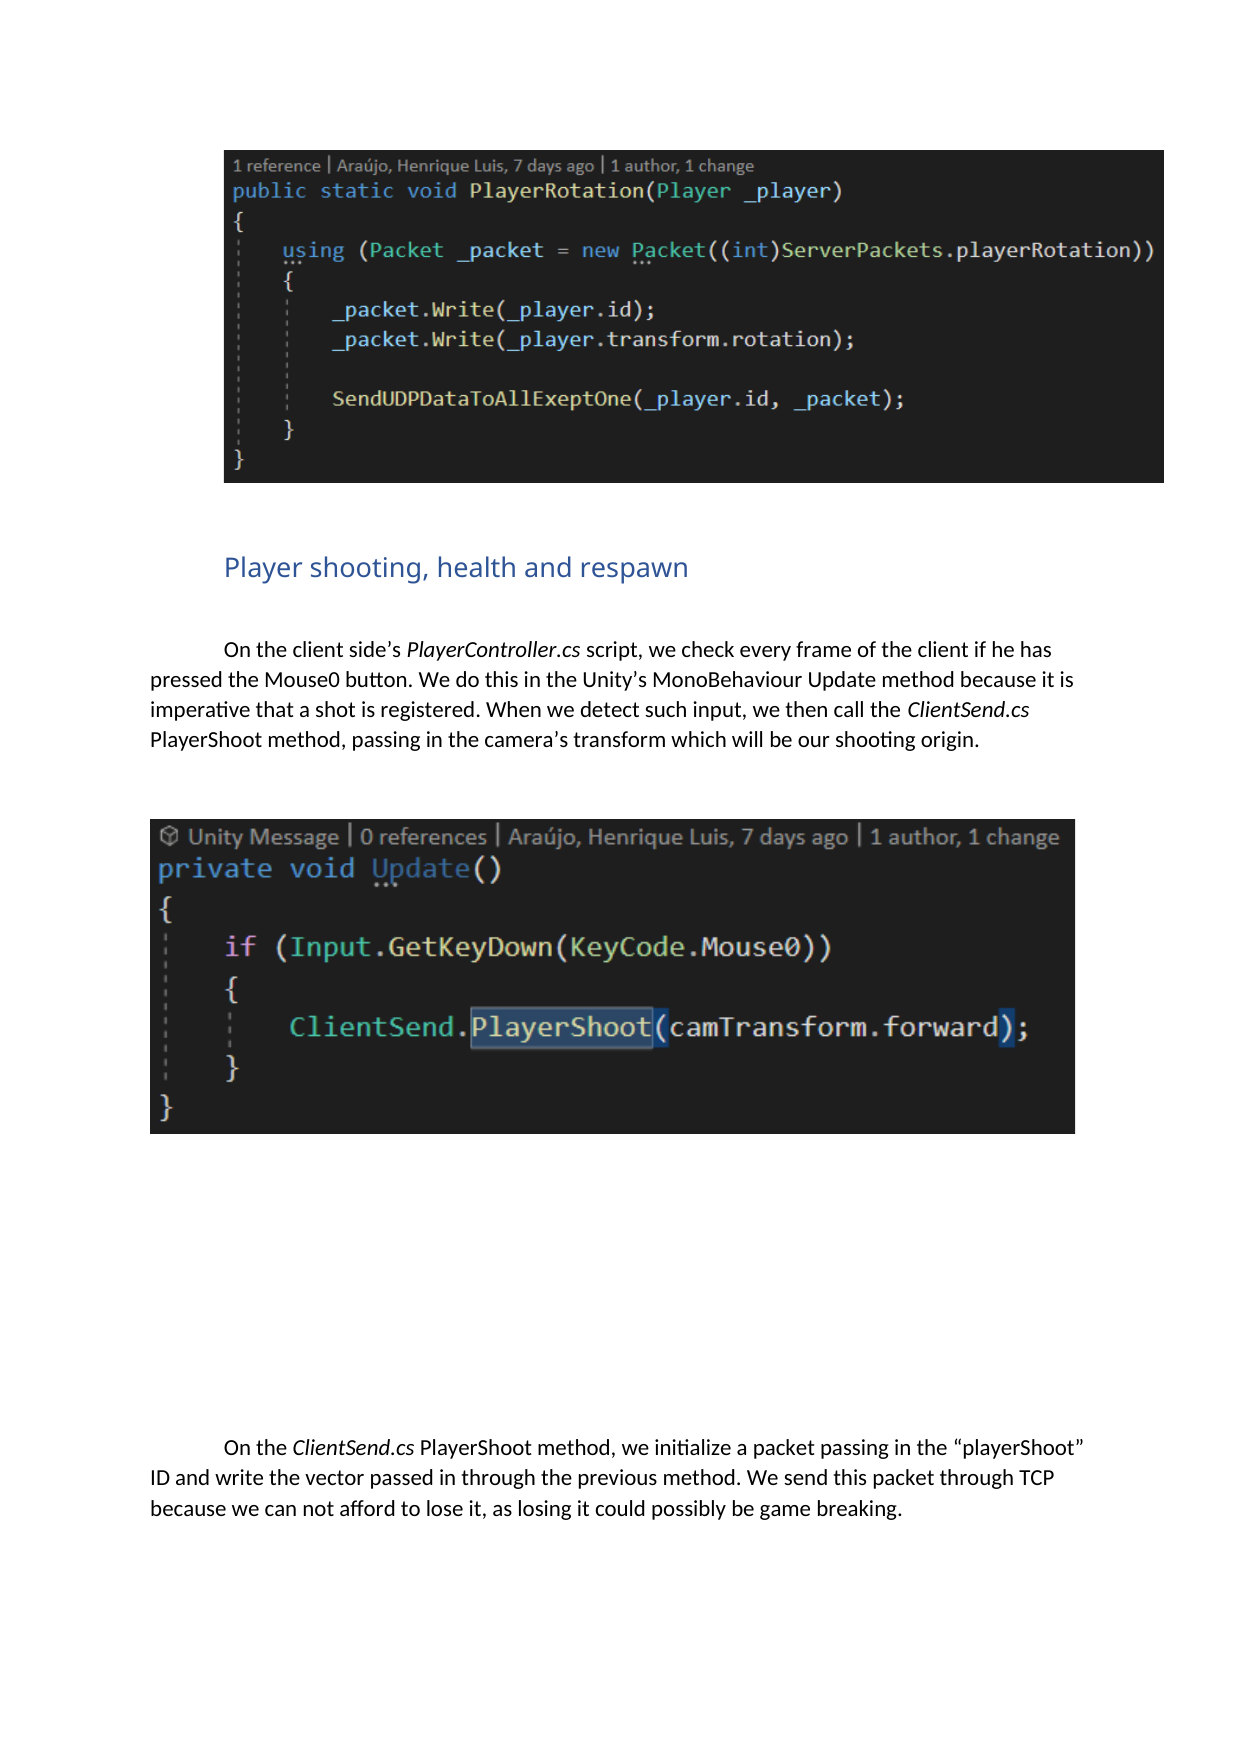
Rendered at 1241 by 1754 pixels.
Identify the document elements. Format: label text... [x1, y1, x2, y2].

subtitle Player shooting, health and respawn [224, 548, 1090, 585]
text On the client side’s PlayerController.cs script, we check every frame of the client if he has pressed the Mouse0 button. We do this in the Unity’s MonoBehaviour Update method because it is imperative that a shot is registered. When we detect such input, we then call the ClientSend.cs PlayerShoot method, passing in the camera’s transform which will be our shooting origin. [150, 635, 1090, 753]
picture [223, 150, 1164, 483]
picture [150, 819, 1076, 1134]
text On the ClientSend.cs PlayerShoot method, we initialize a packet passing in the “playerShoot” ID and write the vector passed in through the previous method. We send this packet through TCP because we can not afford to lose it, as losing it could possibly be game breaking. [150, 1433, 1090, 1522]
